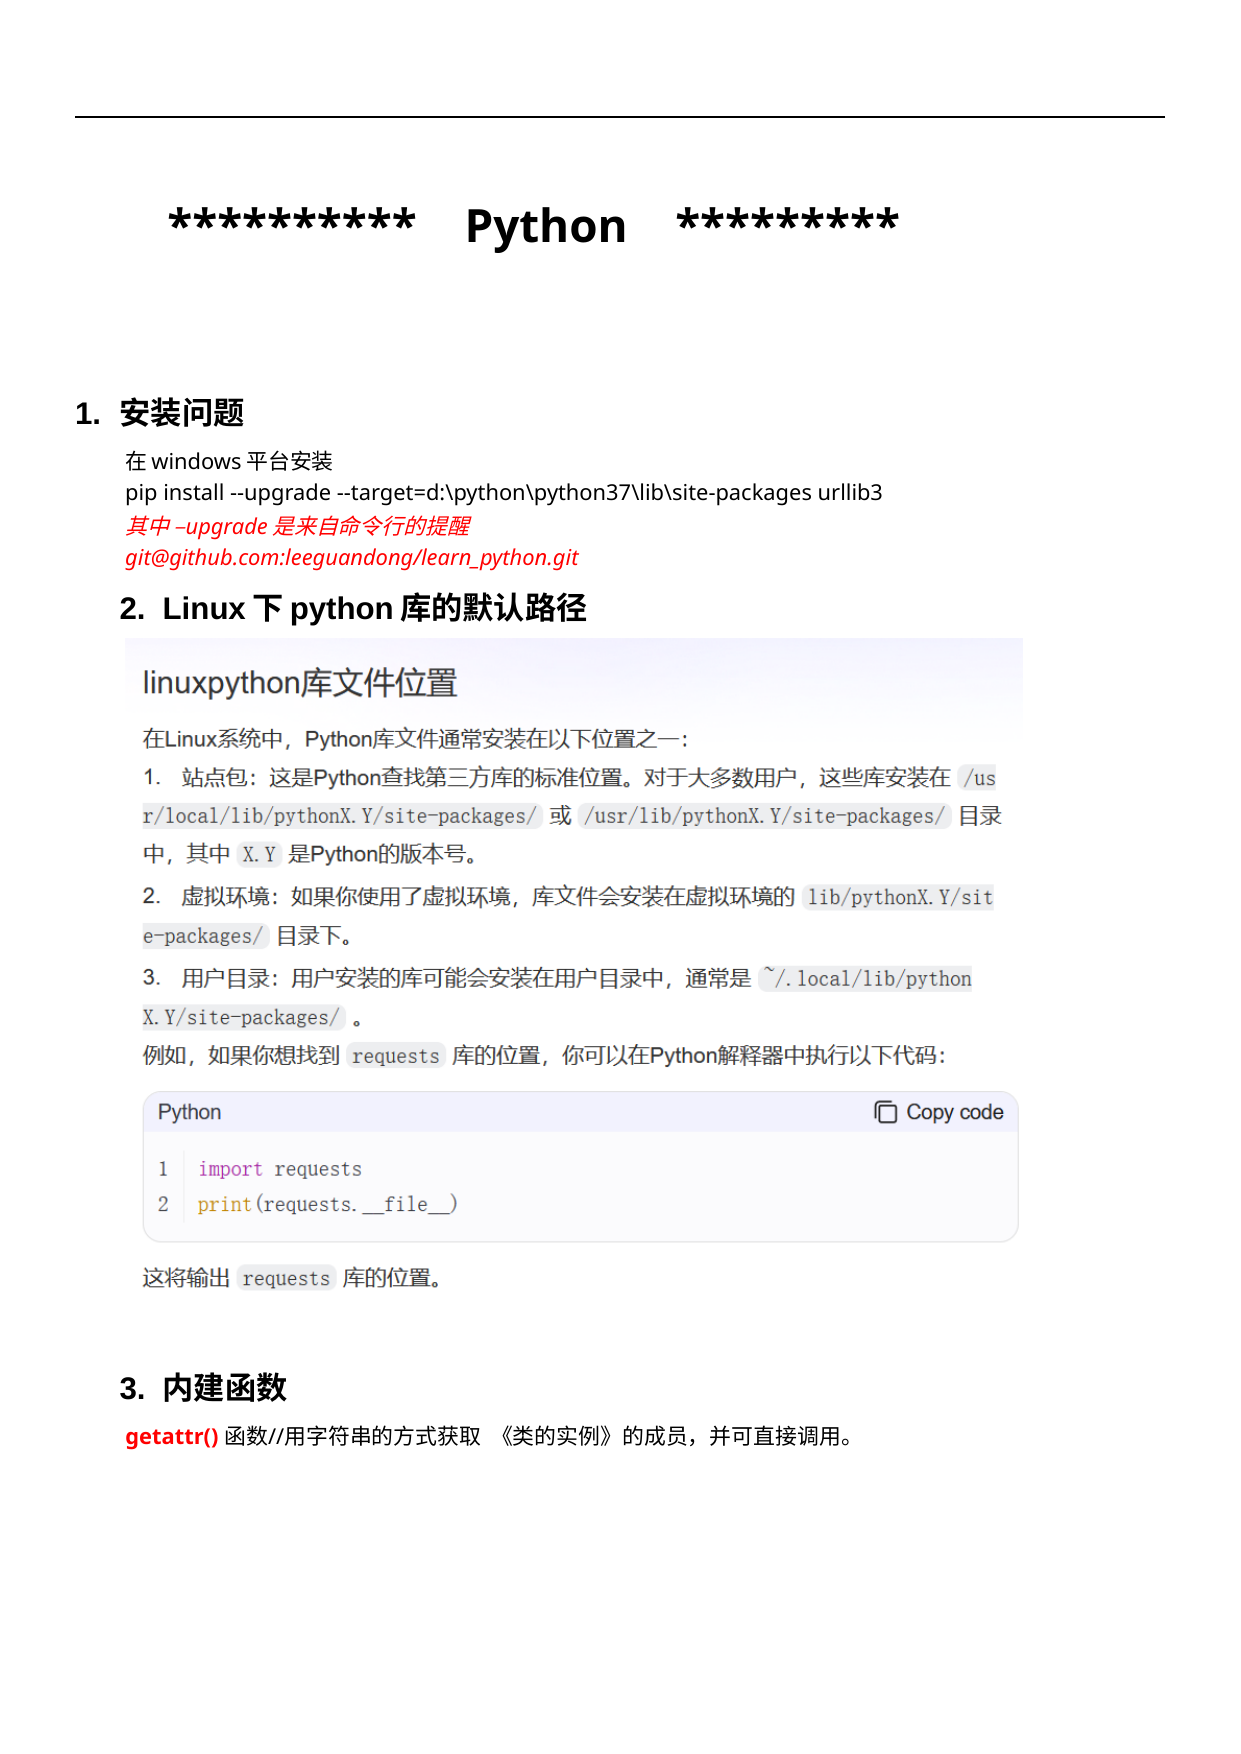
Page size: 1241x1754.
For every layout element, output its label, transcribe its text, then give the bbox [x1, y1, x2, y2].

subtitle 安装问题 [75, 378, 1165, 443]
text pip install --upgrade --target=d:\python\python37\lib\site-packages urllib3 [75, 476, 1165, 508]
text git@github.com:leeguandong/learn_python.git [75, 541, 1165, 573]
text 在windows平台安装 [75, 443, 1165, 476]
subtitle Linux下python库的默认路径 [119, 573, 1165, 638]
text 其中 –upgrade是来自命令行的提醒 [75, 508, 1165, 541]
subtitle 内建函数 [119, 1353, 1165, 1418]
text getattr() 函数//用字符串的方式获取 《类的实例》的成员，并可直接调用。 [75, 1418, 1165, 1451]
subtitle ********** Python ********* [75, 192, 1165, 257]
